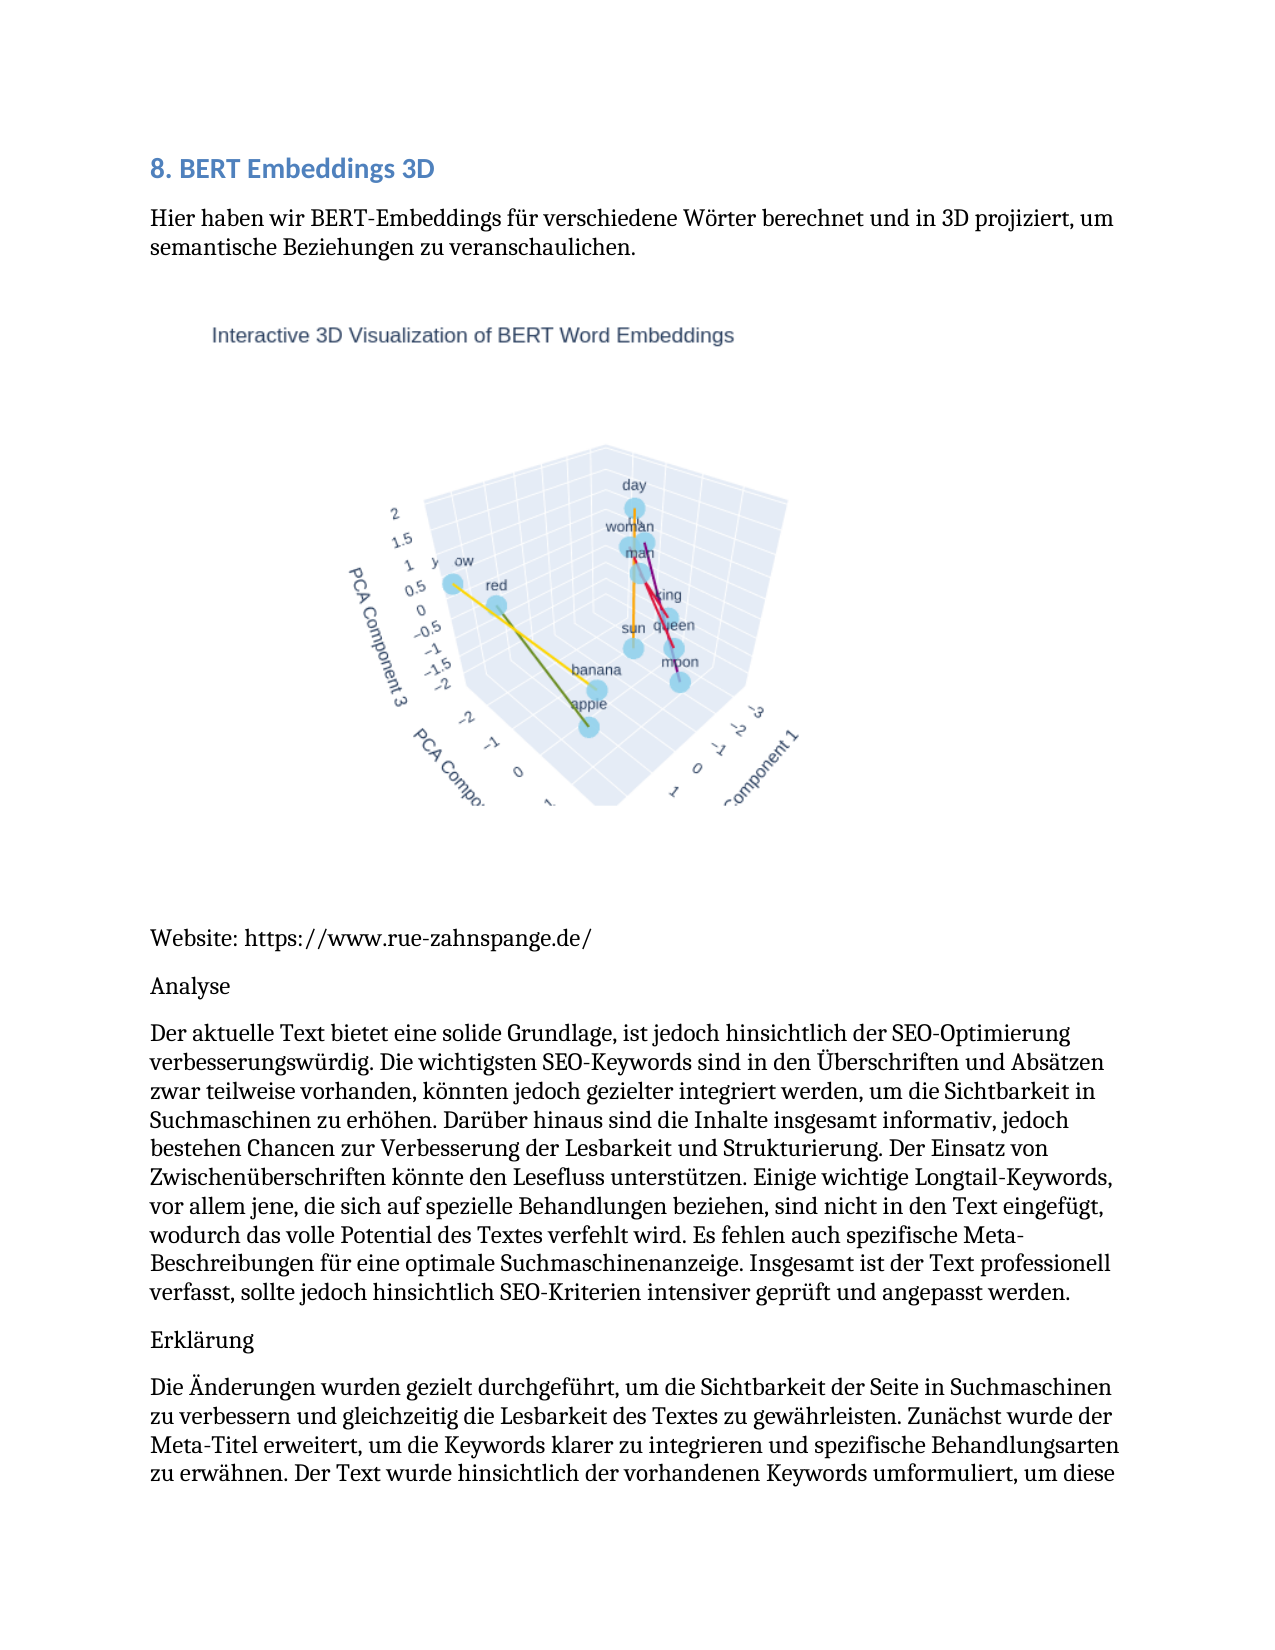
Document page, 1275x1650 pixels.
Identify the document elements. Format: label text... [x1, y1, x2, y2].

subtitle 8. BERT Embeddings 3D [150, 150, 1125, 186]
text Hier haben wir BERT-Embeddings für verschiedene Wörter berechnet und in 3D projiziert, um semantische Beziehungen zu veranschaulichen. [150, 204, 1125, 262]
text Erklärung [150, 1326, 1125, 1354]
text Der aktuelle Text bietet eine solide Grundlage, ist jedoch hinsichtlich der SEO-Optimierung verbesserungswürdig. Die wichtigsten SEO-Keywords sind in den Überschriften und Absätzen zwar teilweise vorhanden, könnten jedoch gezielter integriert werden, um die Sichtbarkeit in Suchmaschinen zu erhöhen. Darüber hinaus sind die Inhalte insgesamt informativ, jedoch bestehen Chancen zur Verbesserung der Lesbarkeit und Strukturierung. Der Einsatz von Zwischenüberschriften könnte den Lesefluss unterstützen. Einige wichtige Longtail-Keywords, vor allem jene, die sich auf spezielle Behandlungen beziehen, sind nicht in den Text eingefügt, wodurch das volle Potential des Textes verfehlt wird. Es fehlen auch spezifische Meta-Beschreibungen für eine optimale Suchmaschinenanzeige. Insgesamt ist der Text professionell verfasst, sollte jedoch hinsichtlich SEO-Kriterien intensiver geprüft und angepasst werden. [150, 1019, 1125, 1307]
text Website: https://www.rue-zahnspange.de/ [150, 924, 1125, 953]
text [150, 1373, 1125, 1488]
picture [168, 280, 1044, 906]
text Analyse [150, 972, 1125, 1001]
